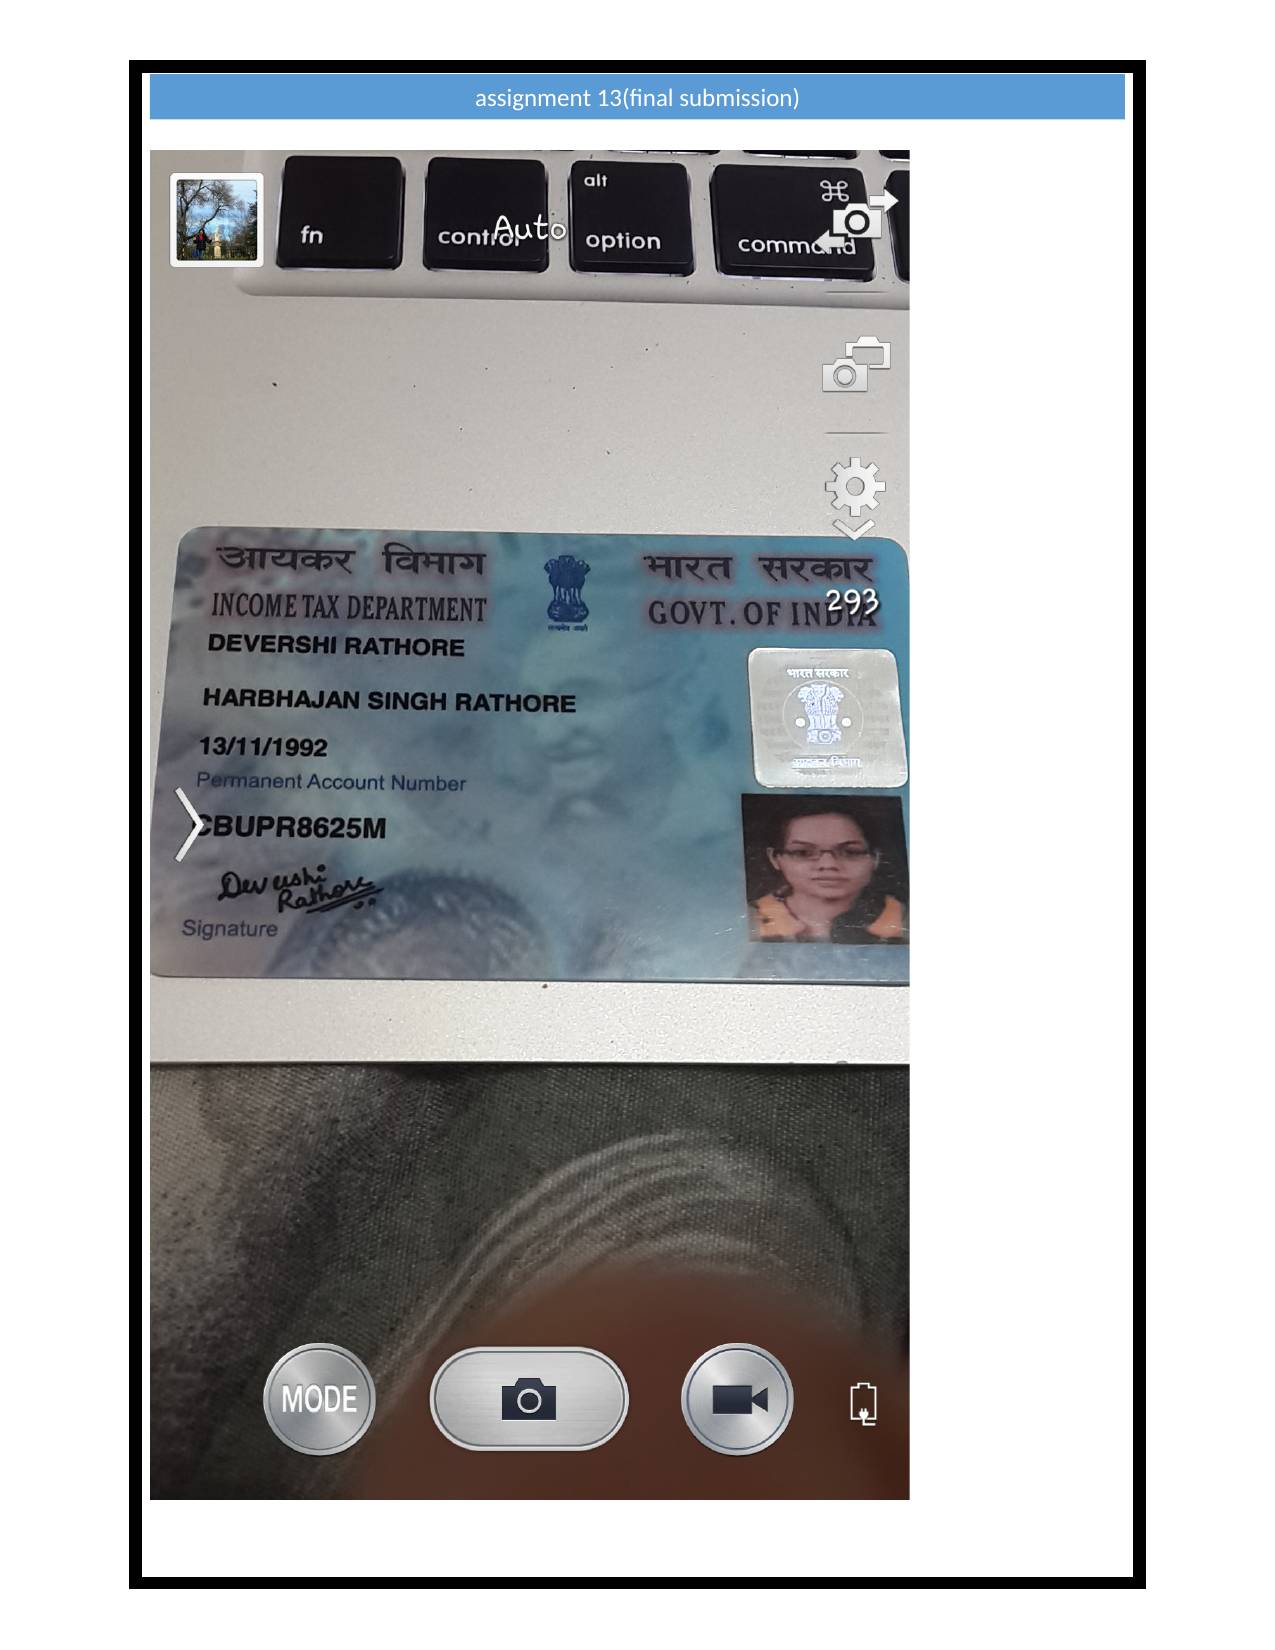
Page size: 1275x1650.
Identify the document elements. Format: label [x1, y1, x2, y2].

picture [150, 150, 910, 1500]
